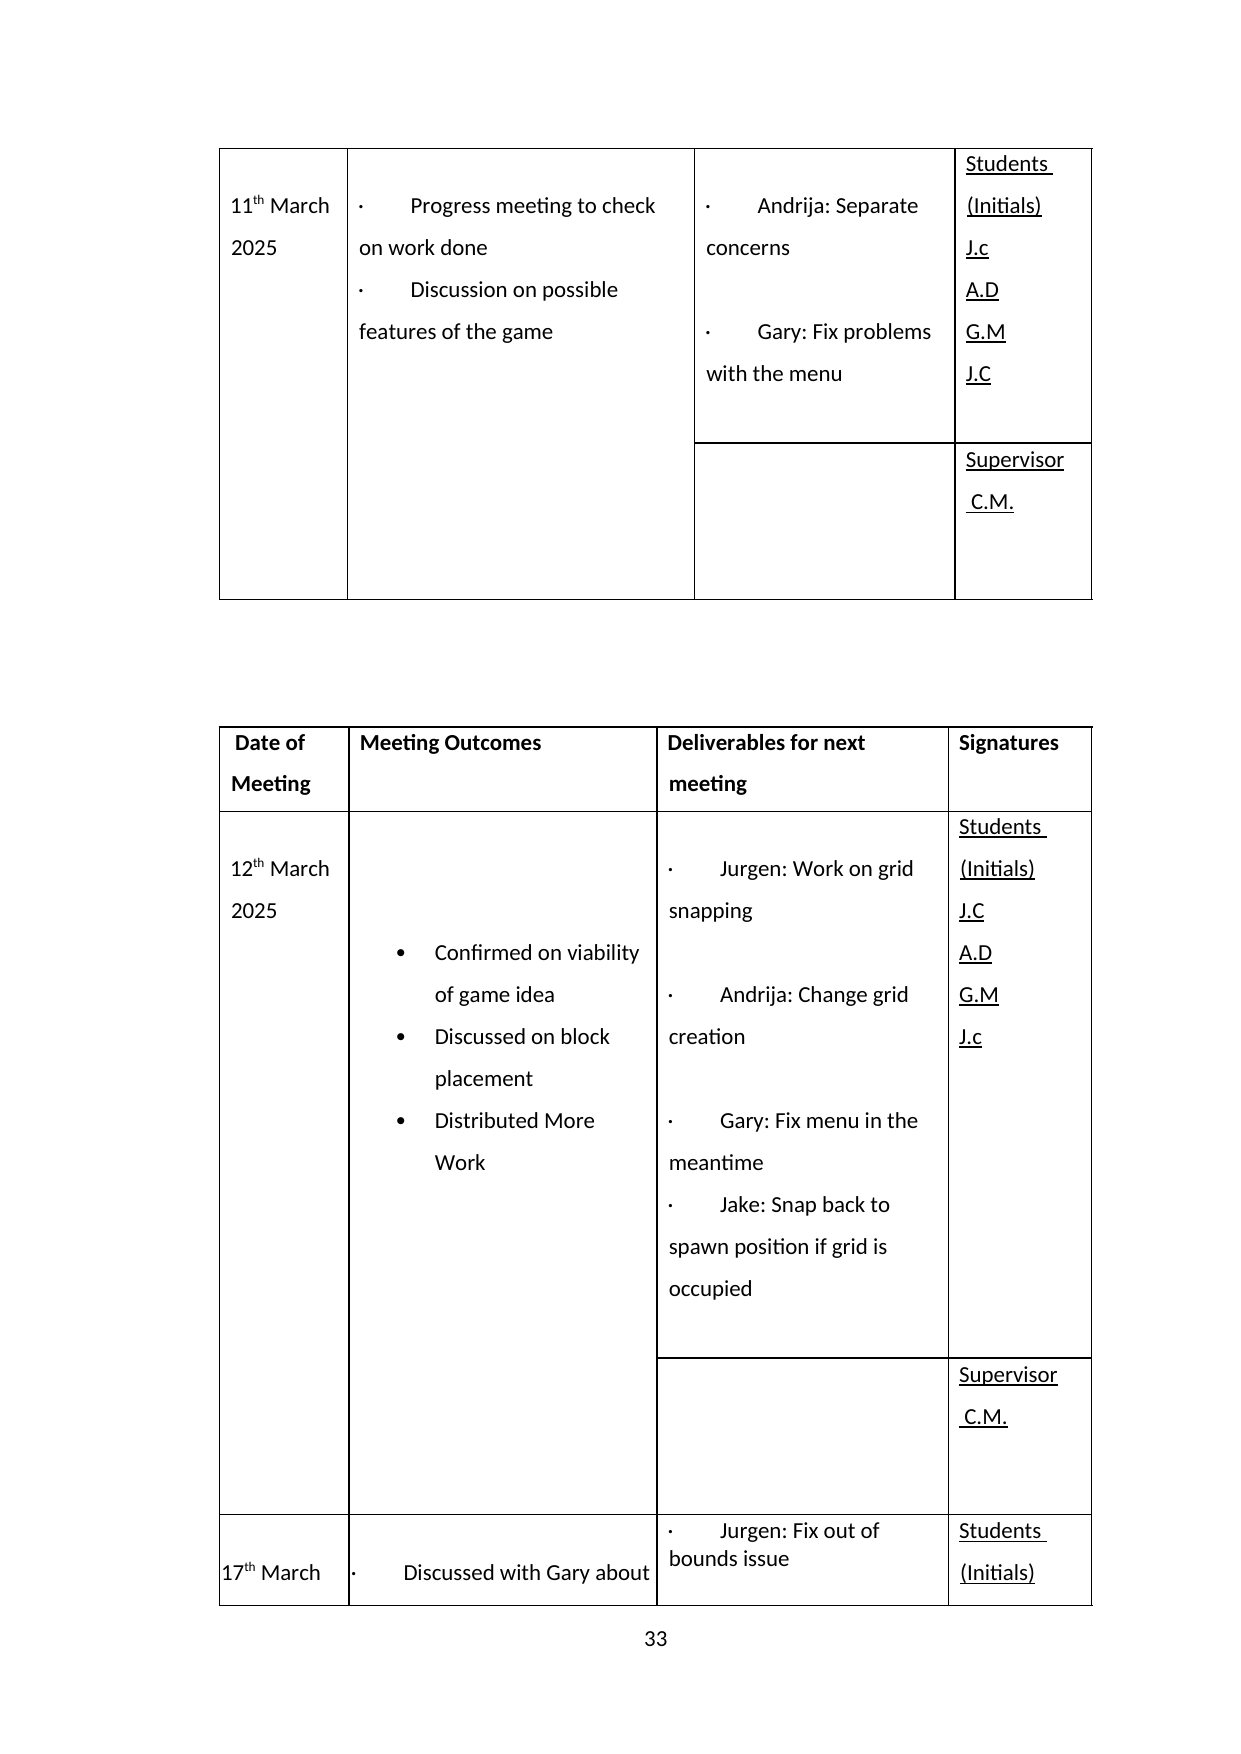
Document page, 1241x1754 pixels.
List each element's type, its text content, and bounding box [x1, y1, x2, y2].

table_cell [350, 1515, 656, 1605]
table_cell · Progress meeting to check on work done · Discussion on possible features of the game [348, 149, 694, 598]
table_cell 11th March 2025 [220, 149, 347, 598]
table_cell Supervisor C.M. [956, 444, 1091, 598]
table_cell Students (Initials) J.c A.D G.M J.C [956, 149, 1091, 442]
table_cell · Andrija: Separate concerns · Gary: Fix problems with the menu [695, 149, 954, 442]
table_header Signatures [949, 728, 1091, 811]
table_cell Confirmed on viability of game idea Discussed on block placement Distributed More Work [350, 812, 656, 1513]
table_header Date of Meeting [220, 728, 348, 811]
table_cell 17th March 2025 [220, 1515, 348, 1605]
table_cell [949, 1515, 1091, 1605]
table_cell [658, 1515, 948, 1605]
table_header Deliverables for next meeting [658, 728, 948, 811]
table_cell [658, 1359, 948, 1513]
table_cell Students (Initials) J.C A.D G.M J.c [949, 812, 1091, 1357]
table_header Meeting Outcomes [350, 728, 656, 811]
table_cell 12th March 2025 [220, 812, 348, 1513]
table_cell · Jurgen: Work on grid snapping · Andrija: Change grid creation · Gary: Fix menu in the meantime · Jake: Snap back to spawn position if grid is occupied [658, 812, 948, 1357]
table_cell [695, 444, 954, 598]
table_cell Supervisor C.M. [949, 1359, 1091, 1513]
